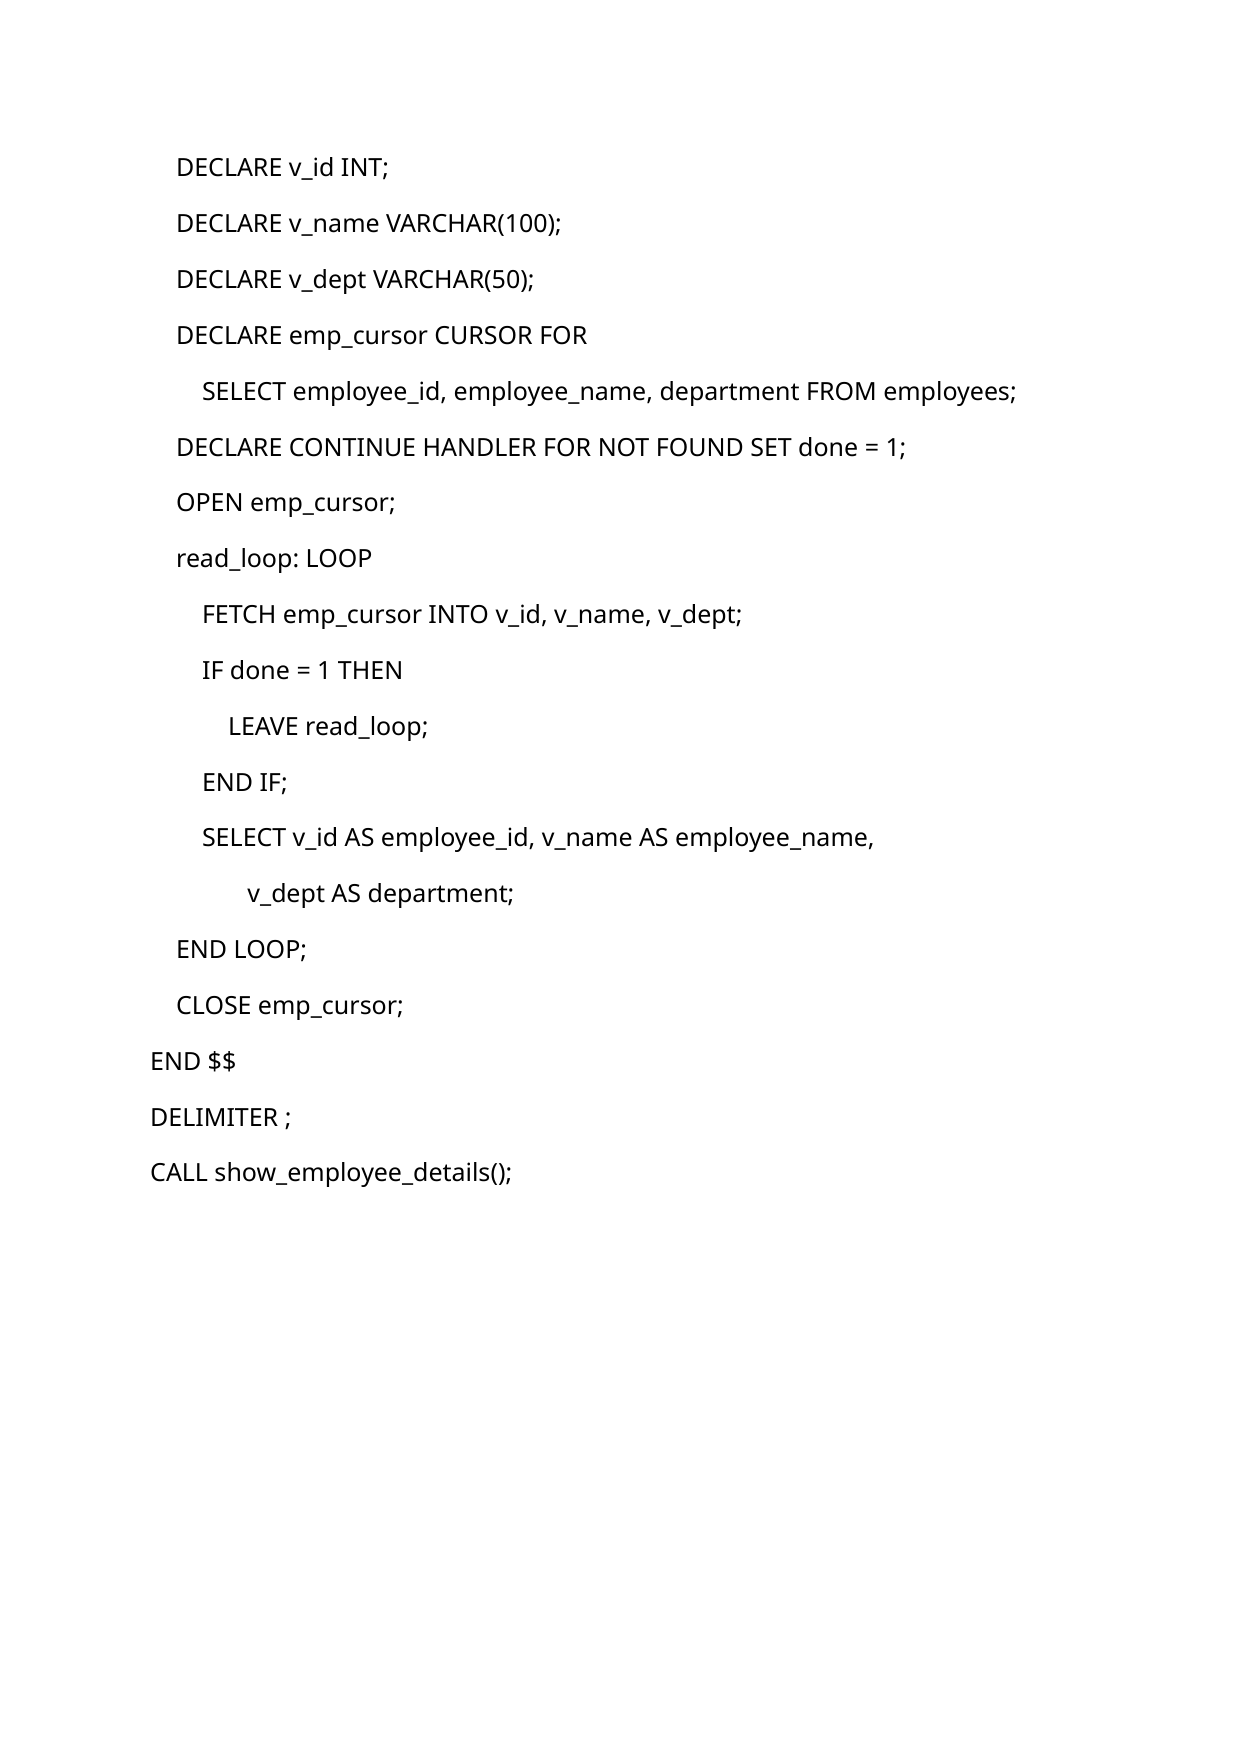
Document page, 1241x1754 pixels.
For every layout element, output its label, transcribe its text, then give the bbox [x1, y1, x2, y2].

text DECLARE v_name VARCHAR(100); [150, 206, 1090, 240]
text DELIMITER ; [150, 1099, 1090, 1133]
text DECLARE v_dept VARCHAR(50); [150, 262, 1090, 296]
text LEAVE read_loop; [150, 708, 1090, 742]
text IF done = 1 THEN [150, 652, 1090, 687]
text DECLARE CONTINUE HANDLER FOR NOT FOUND SET done = 1; [150, 429, 1090, 463]
text END IF; [150, 764, 1090, 798]
text OPEN emp_cursor; [150, 485, 1090, 519]
text END $$ [150, 1043, 1090, 1077]
text SELECT employee_id, employee_name, department FROM employees; [150, 373, 1090, 407]
text DECLARE v_id INT; [150, 150, 1090, 184]
text FETCH emp_cursor INTO v_id, v_name, v_dept; [150, 597, 1090, 631]
text DECLARE emp_cursor CURSOR FOR [150, 317, 1090, 352]
text END LOOP; [150, 932, 1090, 966]
text SELECT v_id AS employee_id, v_name AS employee_name, [150, 820, 1090, 854]
text CALL show_employee_details(); [150, 1155, 1090, 1189]
text read_loop: LOOP [150, 541, 1090, 575]
text CLOSE emp_cursor; [150, 987, 1090, 1022]
text v_dept AS department; [150, 876, 1090, 910]
